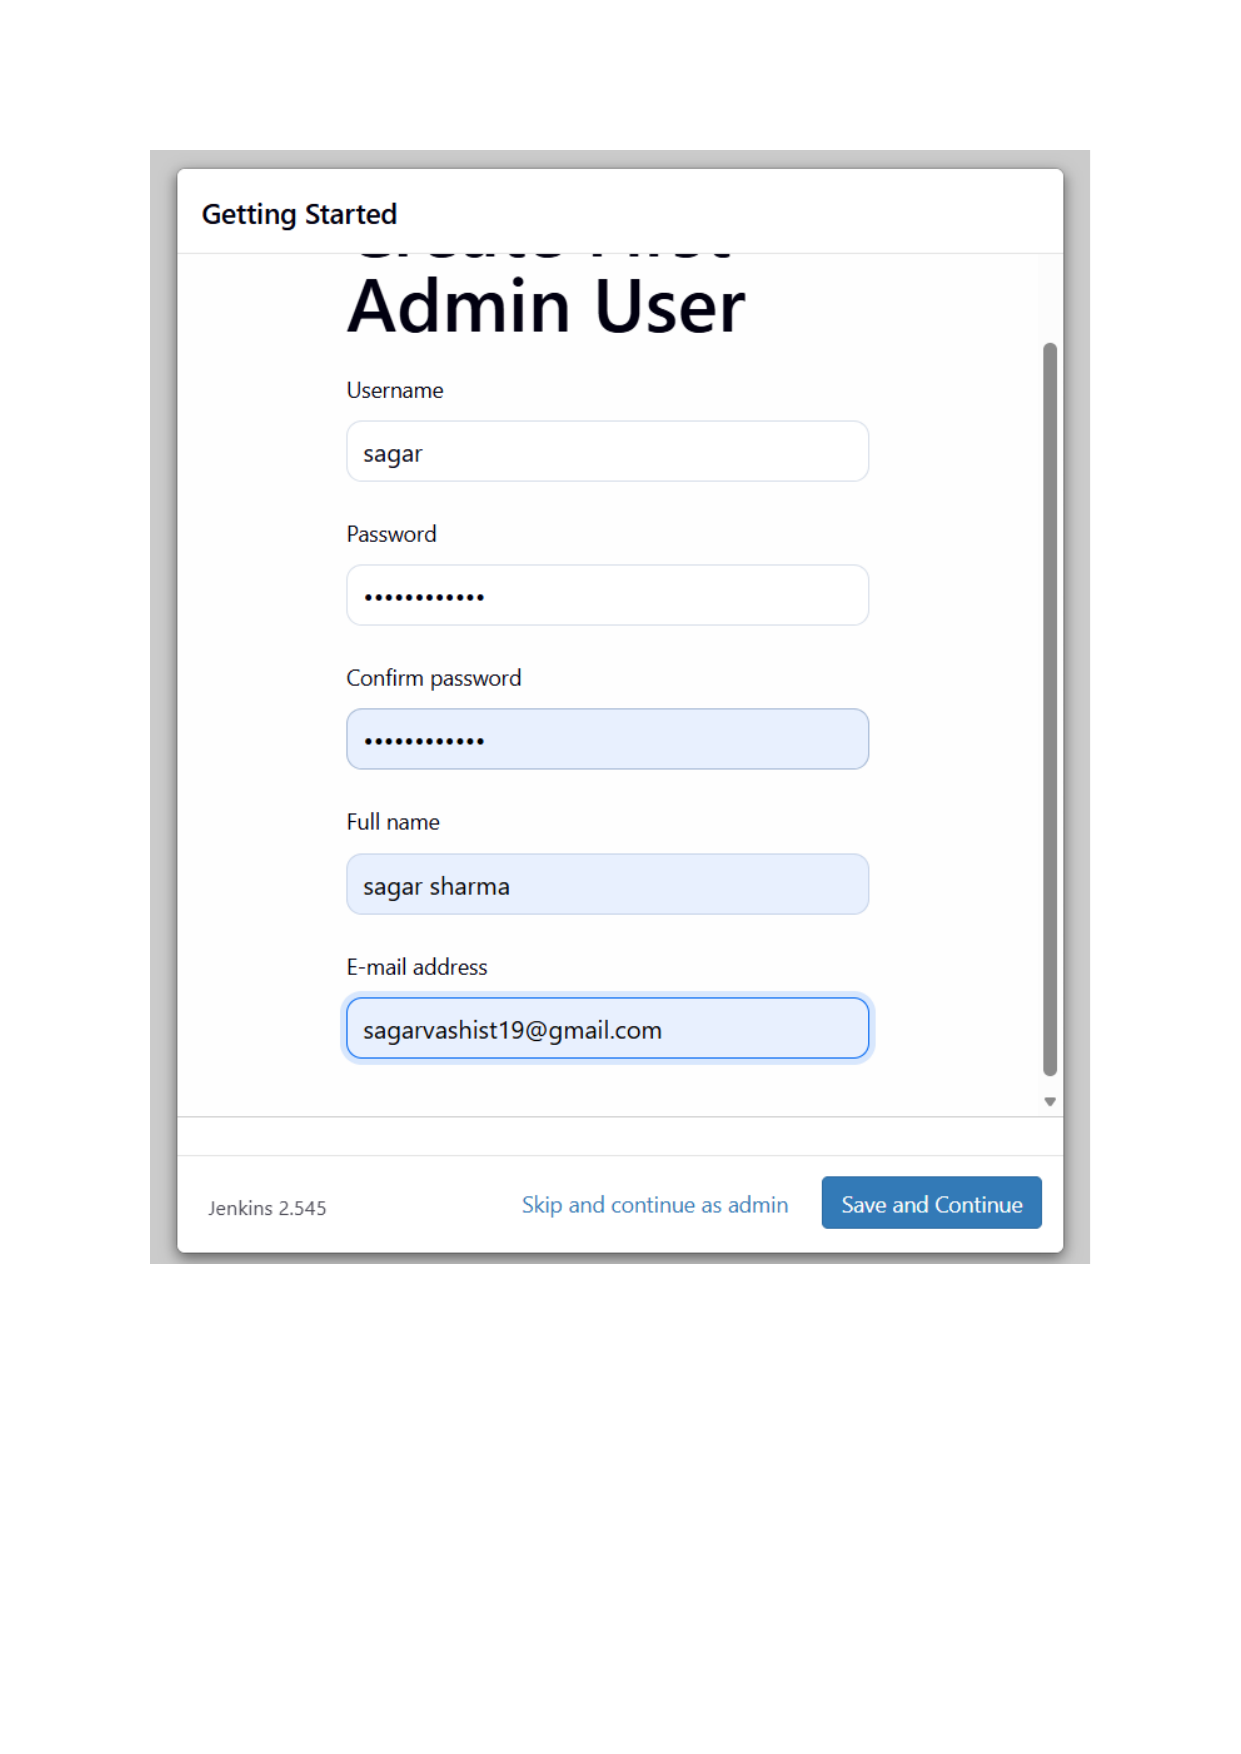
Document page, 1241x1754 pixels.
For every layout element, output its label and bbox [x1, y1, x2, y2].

picture [150, 150, 1091, 1264]
